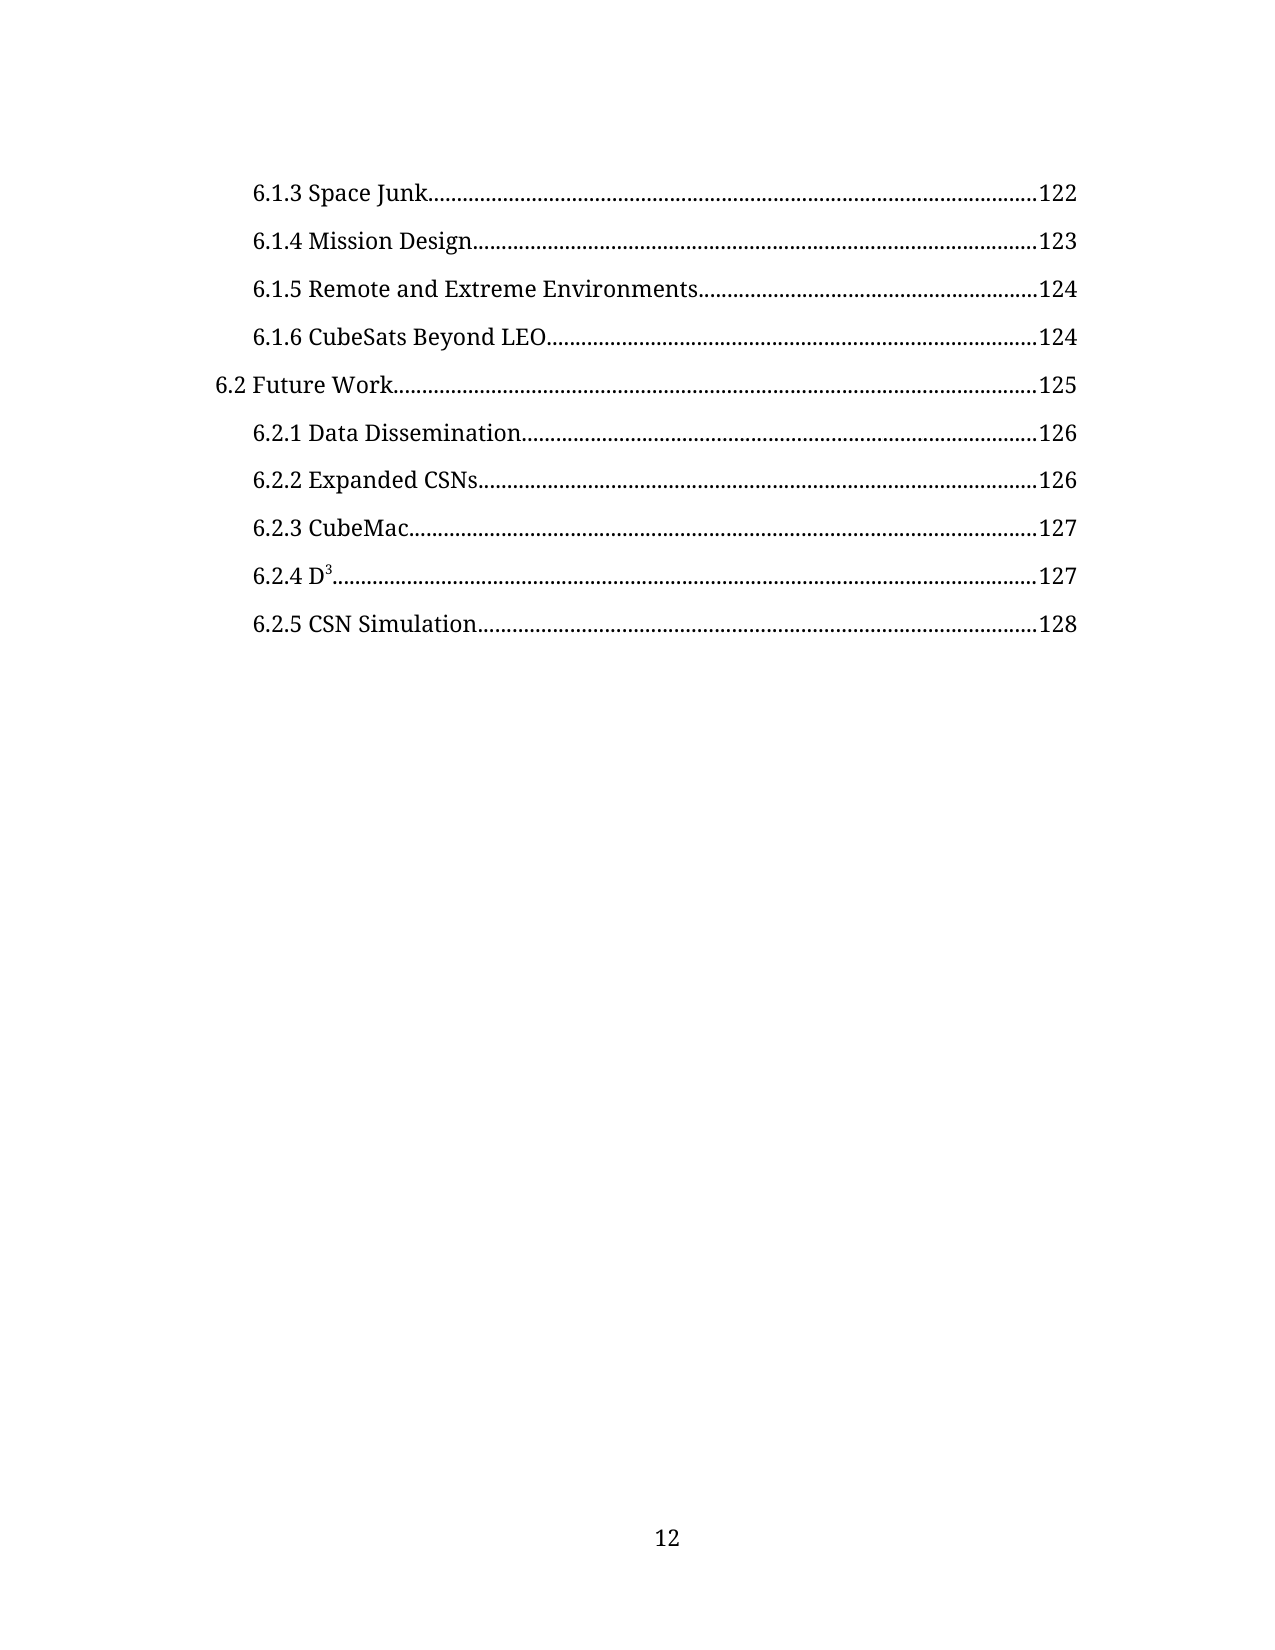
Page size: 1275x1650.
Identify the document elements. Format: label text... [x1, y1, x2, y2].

text 6.2.3 CubeMac 127 [252, 512, 1157, 544]
text 6.2.2 Expanded CSNs 126 [252, 464, 1157, 496]
text 6.2.5 CSN Simulation 128 [252, 608, 1157, 639]
text 6.1.4 Mission Design 123 [252, 225, 1157, 256]
text 6.1.3 Space Junk 122 [252, 177, 1157, 208]
text 6.1.6 CubeSats Beyond LEO 124 [252, 321, 1157, 352]
text 6.2.4 D3 127 [252, 560, 1157, 592]
text 6.2 Future Work 125 [215, 369, 1157, 400]
text 6.1.5 Remote and Extreme Environments 124 [252, 273, 1157, 304]
text 6.2.1 Data Dissemination 126 [252, 417, 1157, 448]
